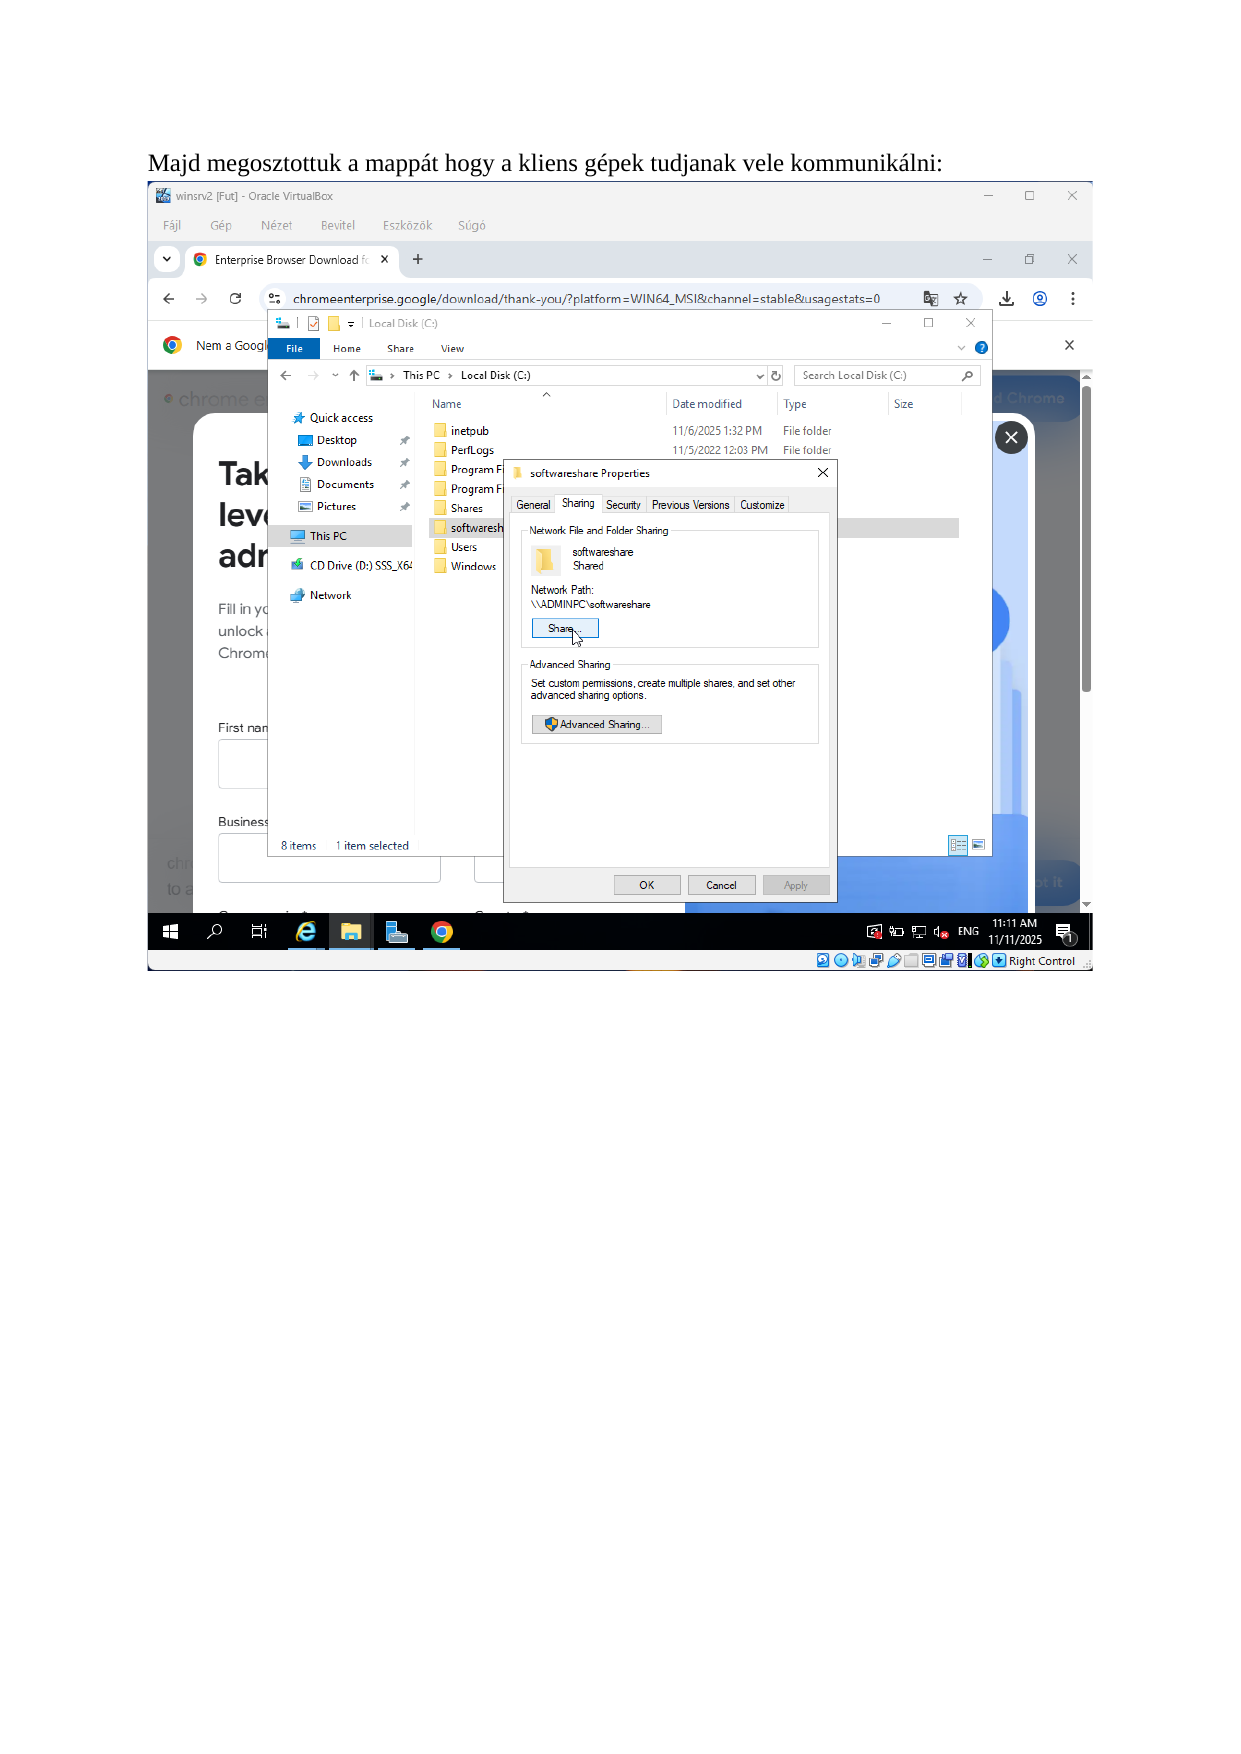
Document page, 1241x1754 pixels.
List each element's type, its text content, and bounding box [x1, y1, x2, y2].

picture [147, 181, 1093, 971]
text Majd megosztottuk a mappát hogy a kliens gépek tudjanak vele kommunikálni: [148, 148, 1093, 181]
